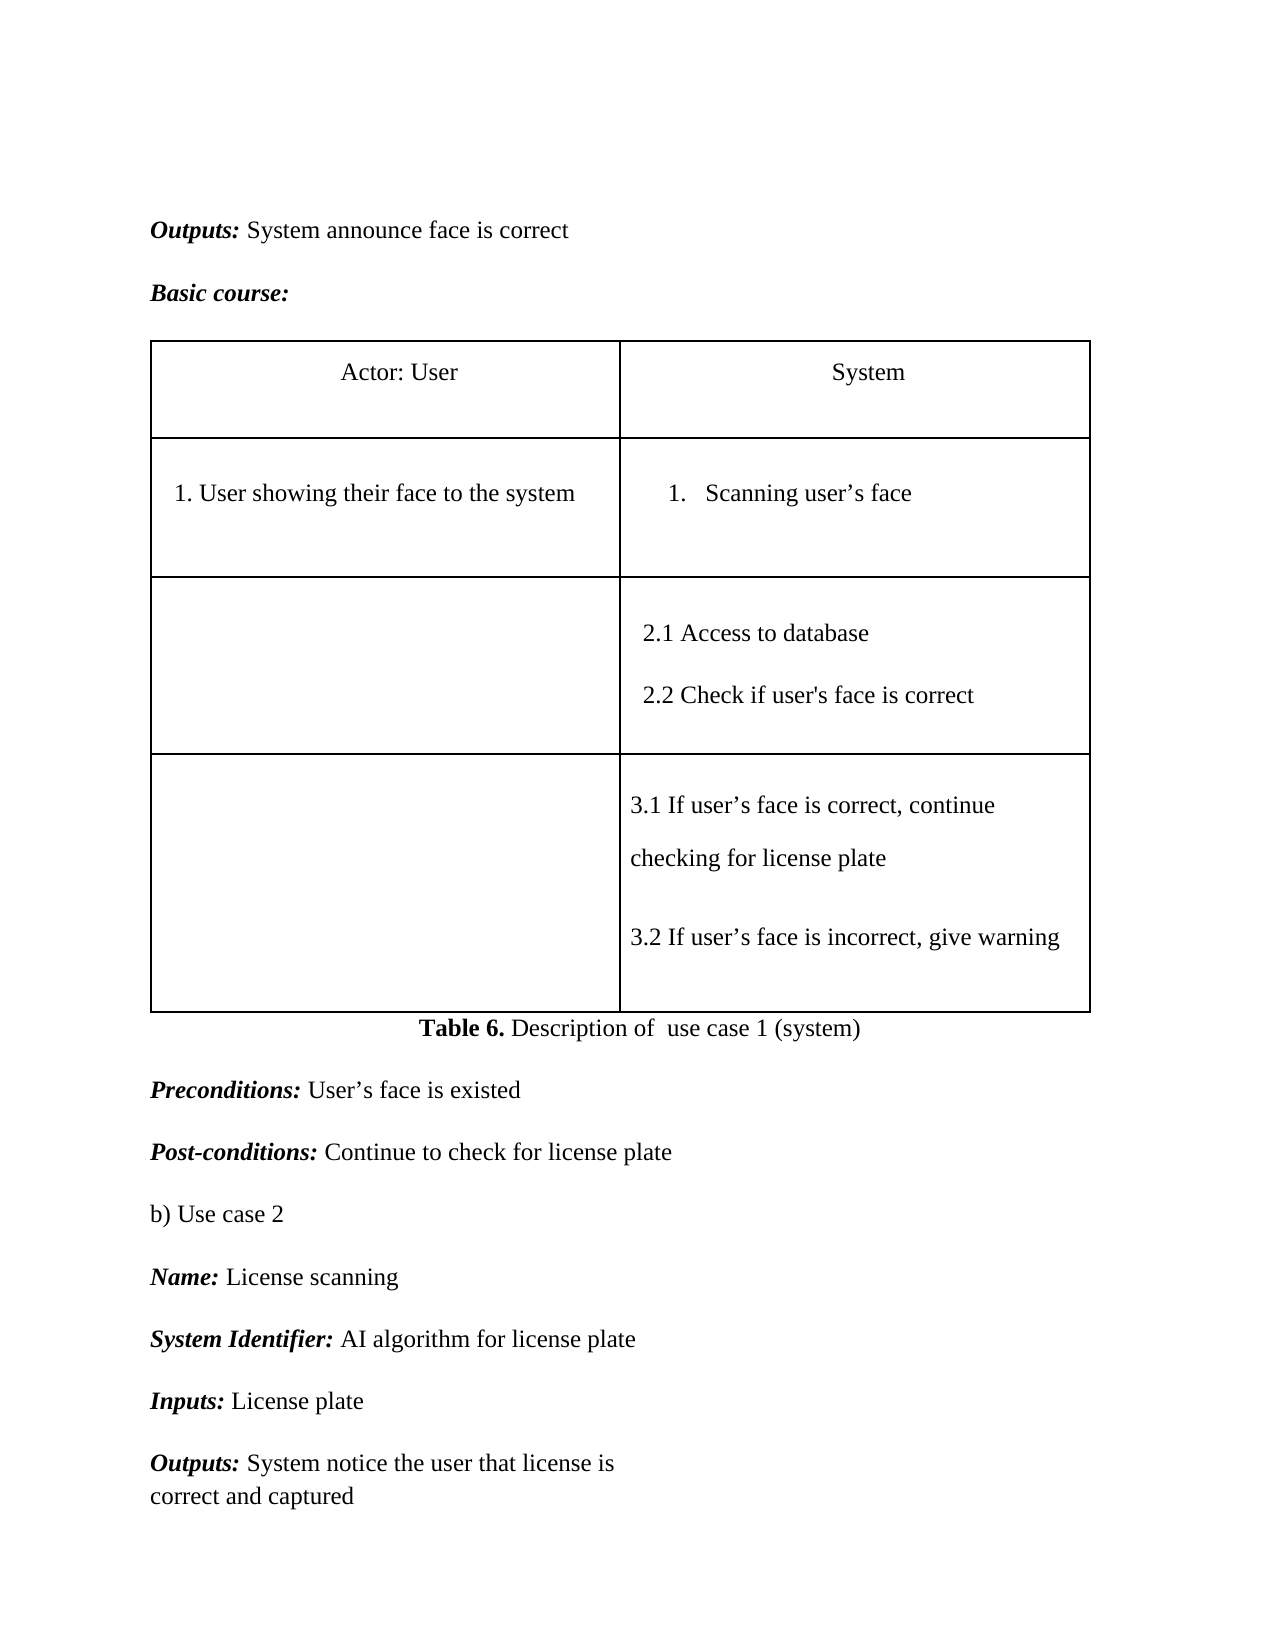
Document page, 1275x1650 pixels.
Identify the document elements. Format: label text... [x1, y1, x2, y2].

text Inputs: License plate [150, 1386, 1129, 1415]
text System Identifier: AI algorithm for license plate [150, 1324, 1129, 1353]
text b) Use case 2 [150, 1199, 1125, 1228]
text Table 6. Description of use case 1 (system) [150, 1013, 1129, 1042]
text Basic course: [150, 278, 1129, 307]
table_cell 2.1 Access to database 2.2 Check if user's face is correct [621, 578, 1089, 753]
text Name: License scanning [150, 1262, 1129, 1290]
text Preconditions: User’s face is existed [150, 1075, 1129, 1104]
table_cell [152, 578, 619, 753]
text Outputs: System notice the user that license is correct and captured [150, 1448, 1129, 1510]
table_cell 1. User showing their face to the system [152, 439, 619, 576]
table_header Actor: User [152, 342, 619, 437]
table_cell 3.1 If user’s face is correct, continue checking for license plate 3.2 If user’s face is incorrect, give warning [621, 755, 1089, 1011]
text Outputs: System announce face is correct [150, 216, 1129, 244]
table_cell [152, 755, 619, 1011]
text Post-conditions: Continue to check for license plate [150, 1137, 1129, 1166]
table_cell Scanning user’s face [621, 439, 1089, 576]
table_header System [621, 342, 1089, 437]
